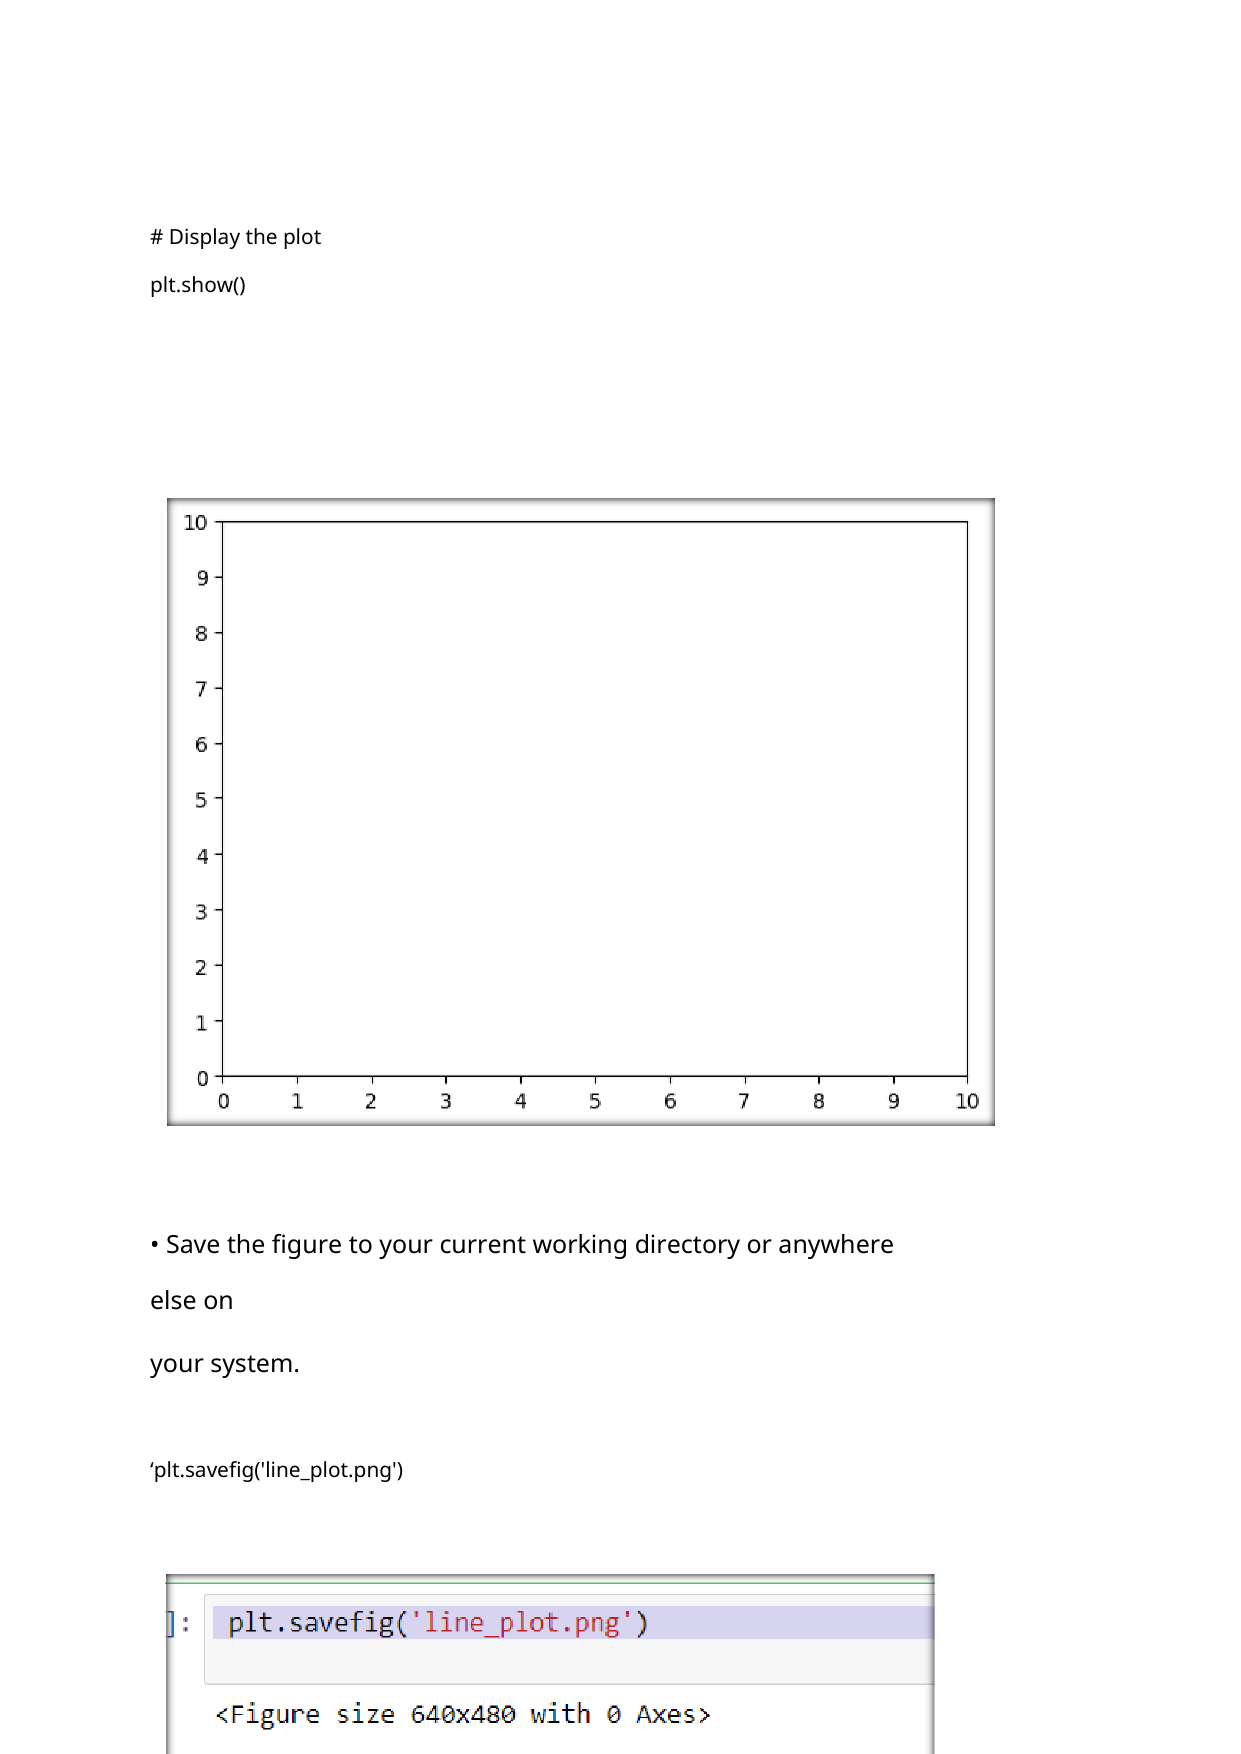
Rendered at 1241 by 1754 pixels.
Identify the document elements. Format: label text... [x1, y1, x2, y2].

text # Display the plot [150, 222, 343, 251]
text ‘plt.savefig('line_plot.png') [150, 1455, 1105, 1484]
list your system. [150, 1346, 931, 1380]
picture [165, 1573, 935, 1754]
list Save the figure to your current working directory or anywhere else on [150, 1226, 931, 1317]
picture [165, 498, 995, 1127]
text plt.show() [150, 270, 343, 298]
